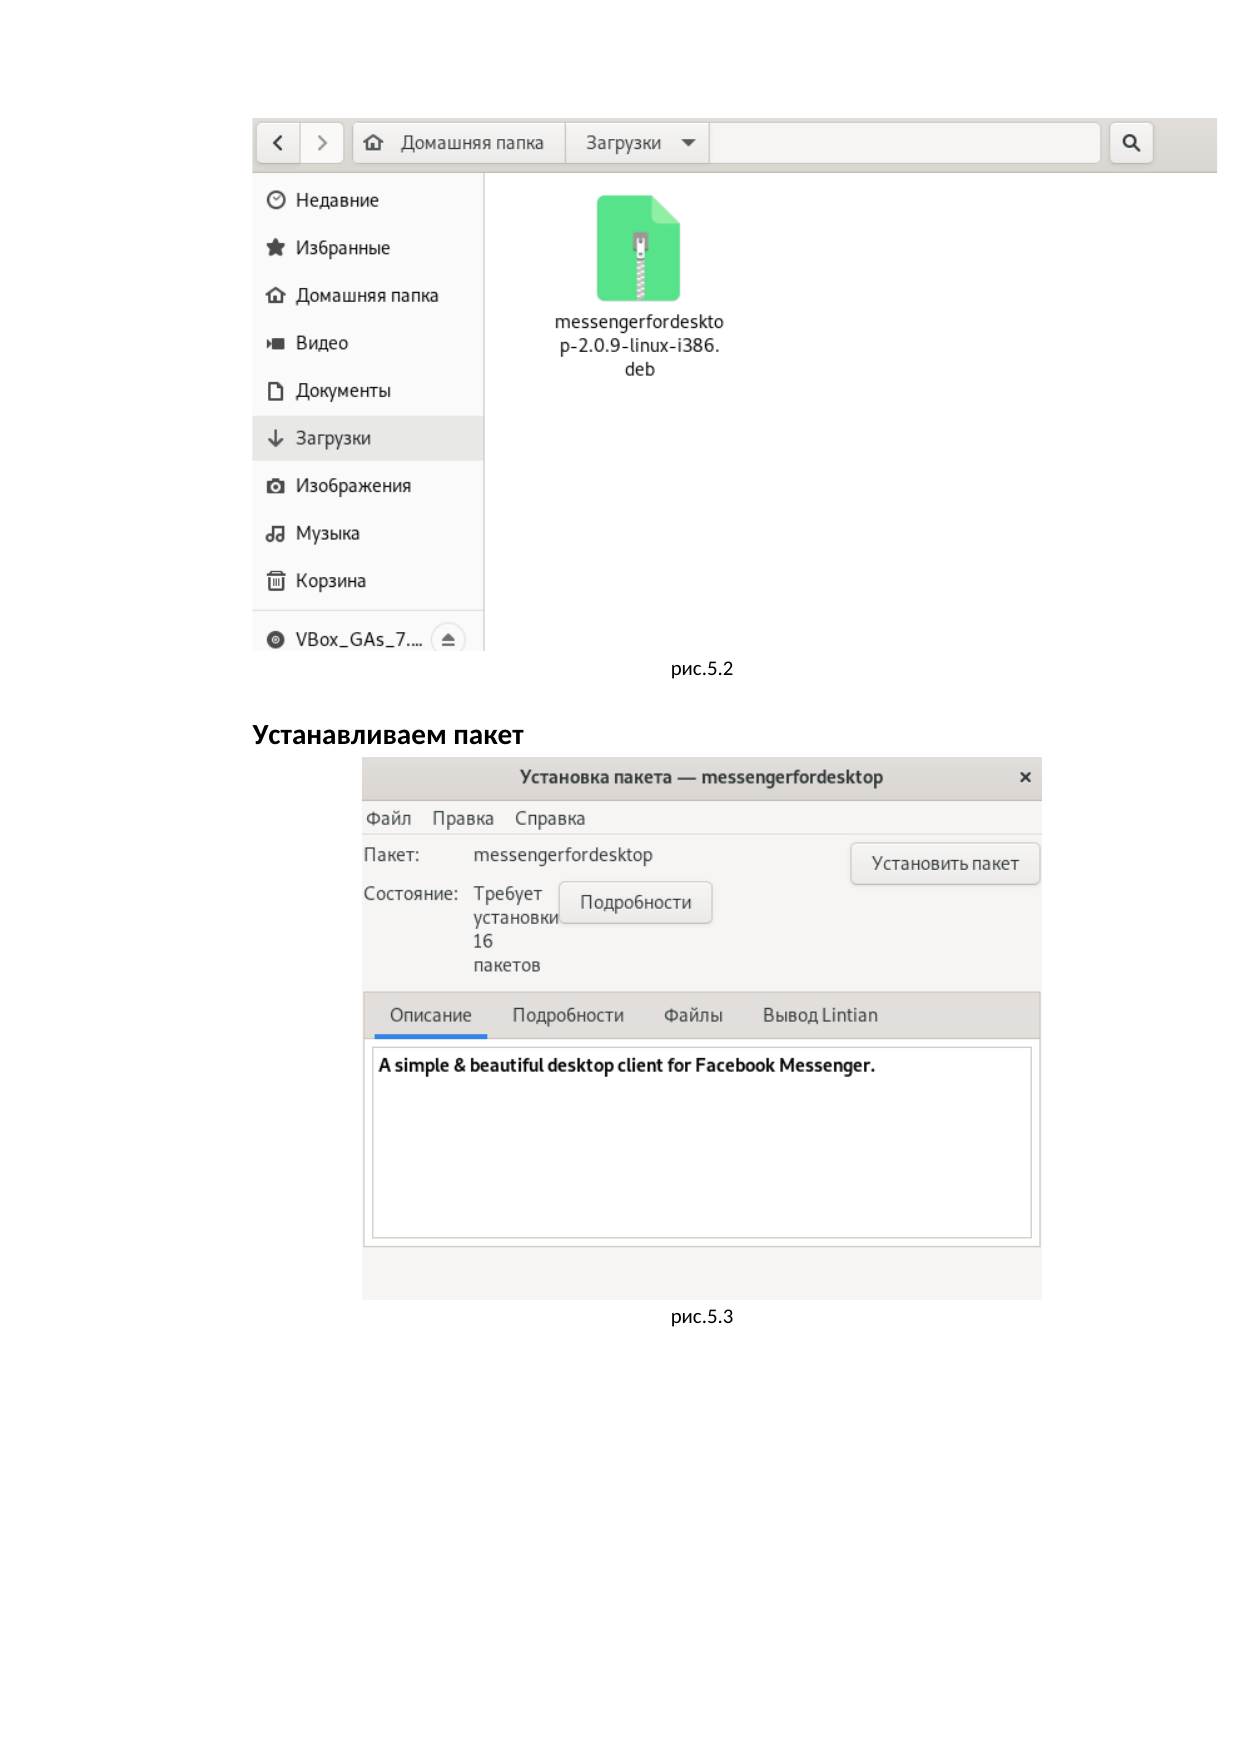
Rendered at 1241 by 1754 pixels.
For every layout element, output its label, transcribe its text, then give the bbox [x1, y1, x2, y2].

picture [252, 118, 1218, 651]
list рис.5.3 [252, 1304, 1152, 1329]
list Устанавливаем пакет [252, 716, 1152, 752]
list рис.5.2 [252, 655, 1152, 680]
picture [361, 757, 1042, 1300]
